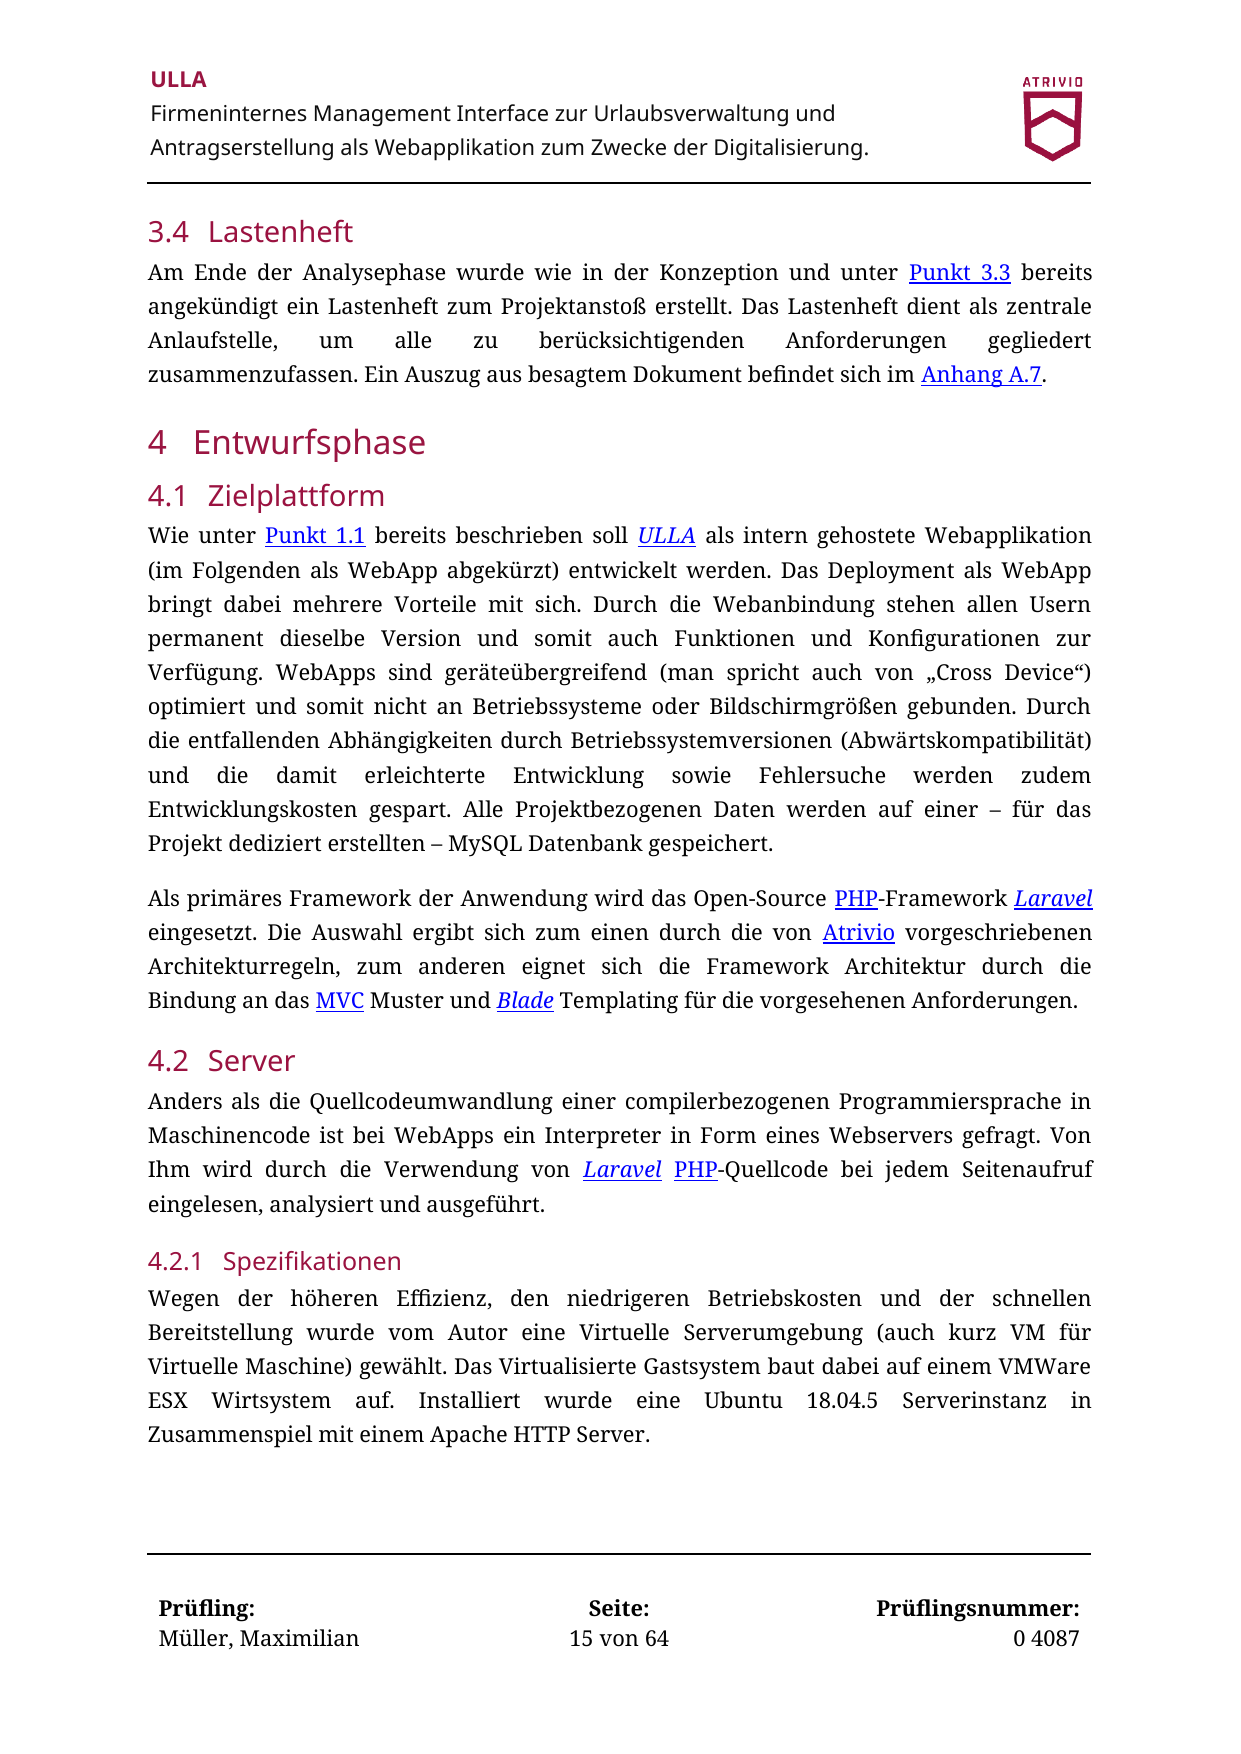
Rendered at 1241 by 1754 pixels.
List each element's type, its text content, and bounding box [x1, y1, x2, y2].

text Am Ende der Analysephase wurde wie in der Konzeption und unter Punkt 3.3 bereits angekündigt ein Lastenheft zum Projektanstoß erstellt. Das Lastenheft dient als zentrale Anlaufstelle, um alle zu berücksichtigenden Anforderungen gegliedert zusammenzufassen. Ein Auszug aus besagtem Dokument befindet sich im Anhang A.7. [148, 257, 1093, 389]
subtitle Lastenheft [148, 211, 1093, 251]
subtitle Zielplattform [148, 475, 1093, 514]
text Wegen der höheren Effizienz, den niedrigeren Betriebskosten und der schnellen Bereitstellung wurde vom Autor eine Virtuelle Serverumgebung (auch kurz VM für Virtuelle Maschine) gewählt. Das Virtualisierte Gastsystem baut dabei auf einem VMWare ESX Wirtsystem auf. Installiert wurde eine Ubuntu 18.04.5 Serverinstanz in Zusammenspiel mit einem Apache HTTP Server. [148, 1283, 1093, 1449]
text Anders als die Quellcodeumwandlung einer compilerbezogenen Programmiersprache in Maschinencode ist bei WebApps ein Interpreter in Form eines Webservers gefragt. Von Ihm wird durch die Verwendung von Laravel PHP-Quellcode bei jedem Seitenaufruf eingelesen, analysiert und ausgeführt. [148, 1086, 1093, 1218]
text Wie unter Punkt 1.1 bereits beschrieben soll ULLA als intern gehostete Webapplikation (im Folgenden als WebApp abgekürzt) entwickelt werden. Das Deployment als WebApp bringt dabei mehrere Vorteile mit sich. Durch die Webanbindung stehen allen Usern permanent dieselbe Version und somit auch Funktionen und Konfigurationen zur Verfügung. WebApps sind geräteübergreifend (man spricht auch von „Cross Device“) optimiert und somit nicht an Betriebssysteme oder Bildschirmgrößen gebunden. Durch die entfallenden Abhängigkeiten durch Betriebssystemversionen (Abwärtskompatibilität) und die damit erleichterte Entwicklung sowie Fehlersuche werden zudem Entwicklungskosten gespart. Alle Projektbezogenen Daten werden auf einer – für das Projekt dediziert erstellten – MySQL Datenbank gespeichert. [148, 521, 1093, 858]
subtitle Entwurfsphase [148, 418, 1093, 464]
subtitle Spezifikationen [148, 1244, 1093, 1278]
picture [1013, 67, 1092, 171]
subtitle Server [148, 1041, 1093, 1080]
text Als primäres Framework der Anwendung wird das Open-Source PHP-Framework Laravel eingesetzt. Die Auswahl ergibt sich zum einen durch die von Atrivio vorgeschriebenen Architekturregeln, zum anderen eignet sich die Framework Architektur durch die Bindung an das MVC Muster und Blade Templating für die vorgesehenen Anforderungen. [148, 883, 1093, 1015]
